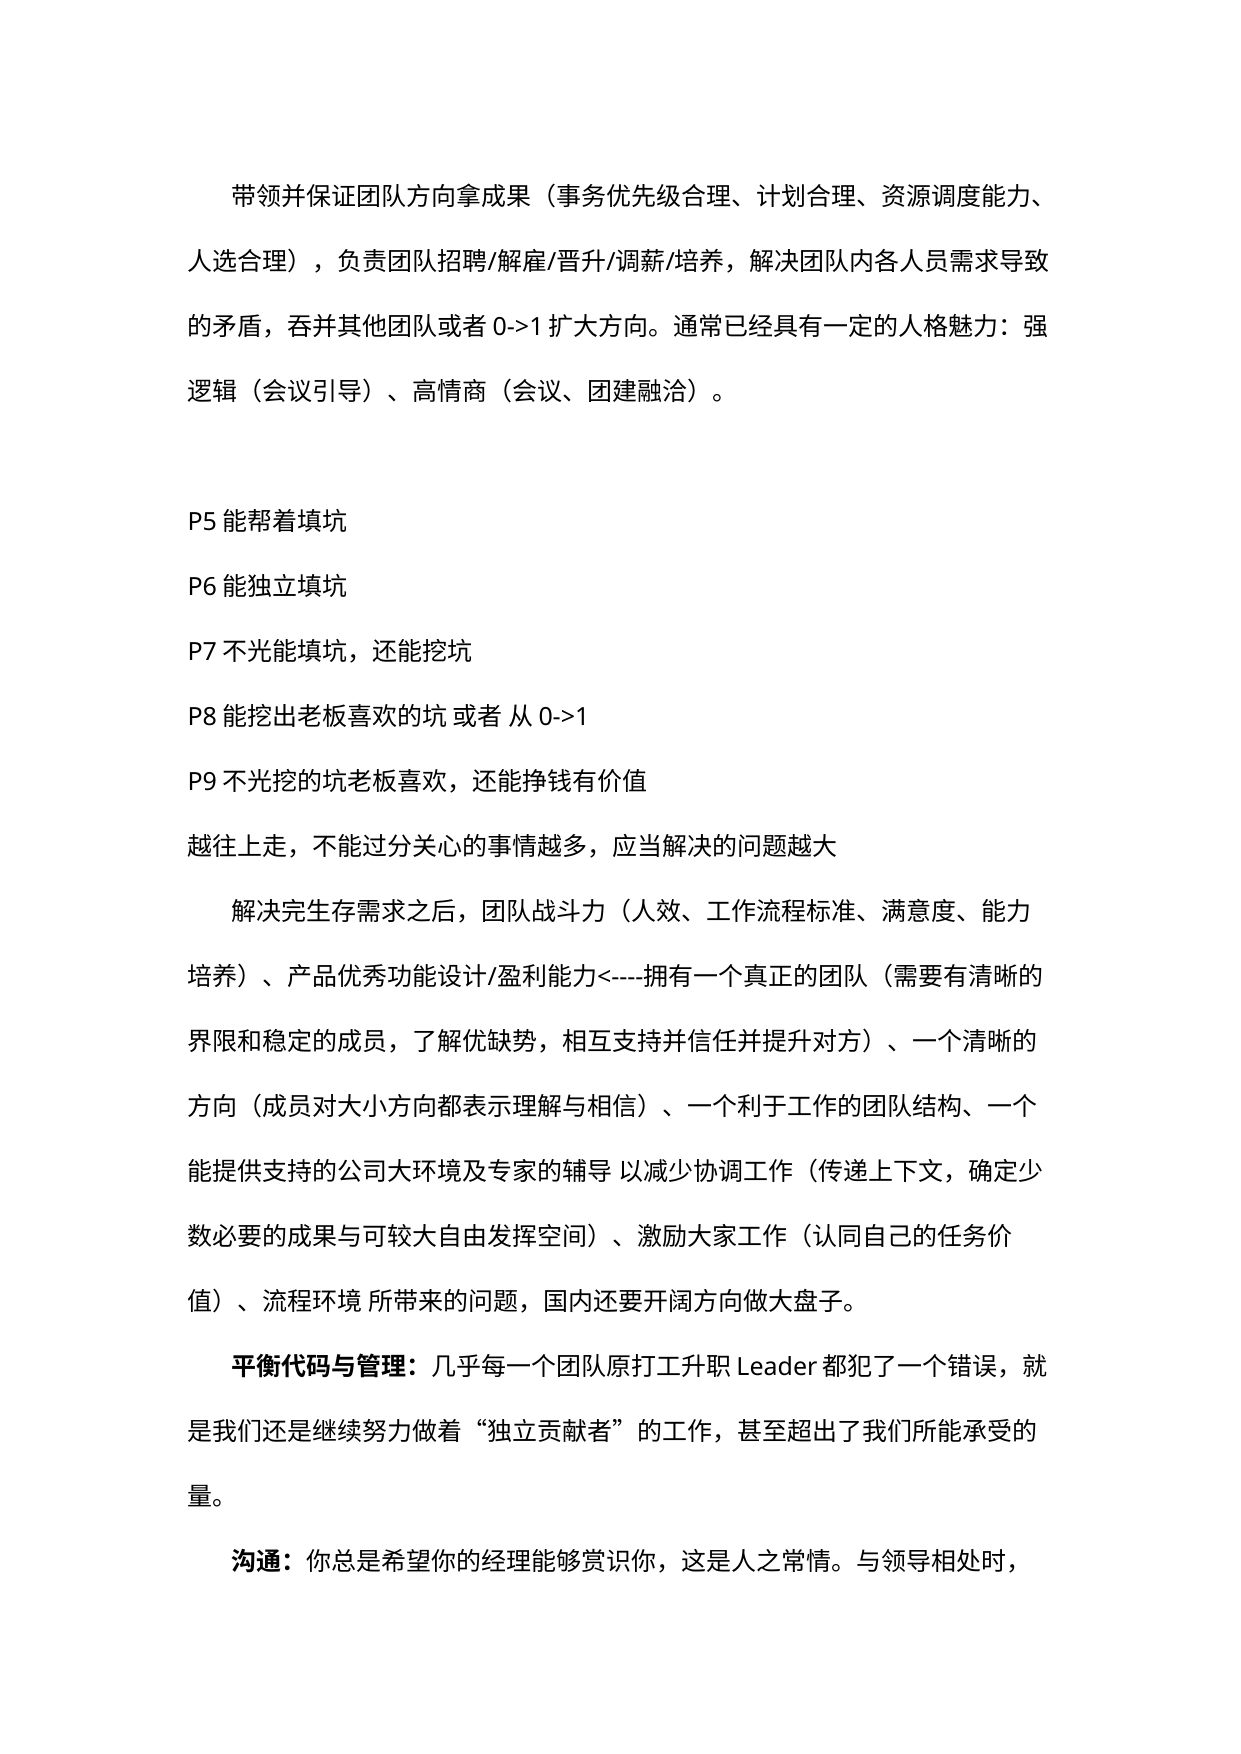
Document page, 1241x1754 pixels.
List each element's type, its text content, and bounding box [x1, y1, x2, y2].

text 平衡代码与管理：几乎每一个团队原打工升职Leader都犯了一个错误，就是我们还是继续努力做着“独立贡献者”的工作，甚至超出了我们所能承受的量。 [187, 1332, 1053, 1527]
text 带领并保证团队方向拿成果（事务优先级合理、计划合理、资源调度能力、人选合理），负责团队招聘/解雇/晋升/调薪/培养，解决团队内各人员需求导致的矛盾，吞并其他团队或者0->1扩大方向。通常已经具有一定的人格魅力：强逻辑（会议引导）、高情商（会议、团建融洽）。 [187, 162, 1053, 422]
text 沟通：你总是希望你的经理能够赏识你，这是人之常情。与领导相处时， [187, 1527, 1053, 1592]
text P6能独立填坑 [187, 552, 1053, 617]
text P7不光能填坑，还能挖坑 [187, 617, 1053, 682]
text P9不光挖的坑老板喜欢，还能挣钱有价值 [187, 747, 1053, 812]
text P8能挖出老板喜欢的坑 或者 从0->1 [187, 682, 1053, 747]
text 越往上走，不能过分关心的事情越多，应当解决的问题越大 [187, 812, 1053, 877]
text 解决完生存需求之后，团队战斗力（人效、工作流程标准、满意度、能力培养）、产品优秀功能设计/盈利能力<----拥有一个真正的团队（需要有清晰的界限和稳定的成员，了解优缺势，相互支持并信任并提升对方）、一个清晰的方向（成员对大小方向都表示理解与相信）、一个利于工作的团队结构、一个能提供支持的公司大环境及专家的辅导 以减少协调工作（传递上下文，确定少数必要的成果与可较大自由发挥空间）、激励大家工作（认同自己的任务价值）、流程环境 所带来的问题，国内还要开阔方向做大盘子。 [187, 877, 1053, 1332]
text P5能帮着填坑 [187, 487, 1053, 552]
